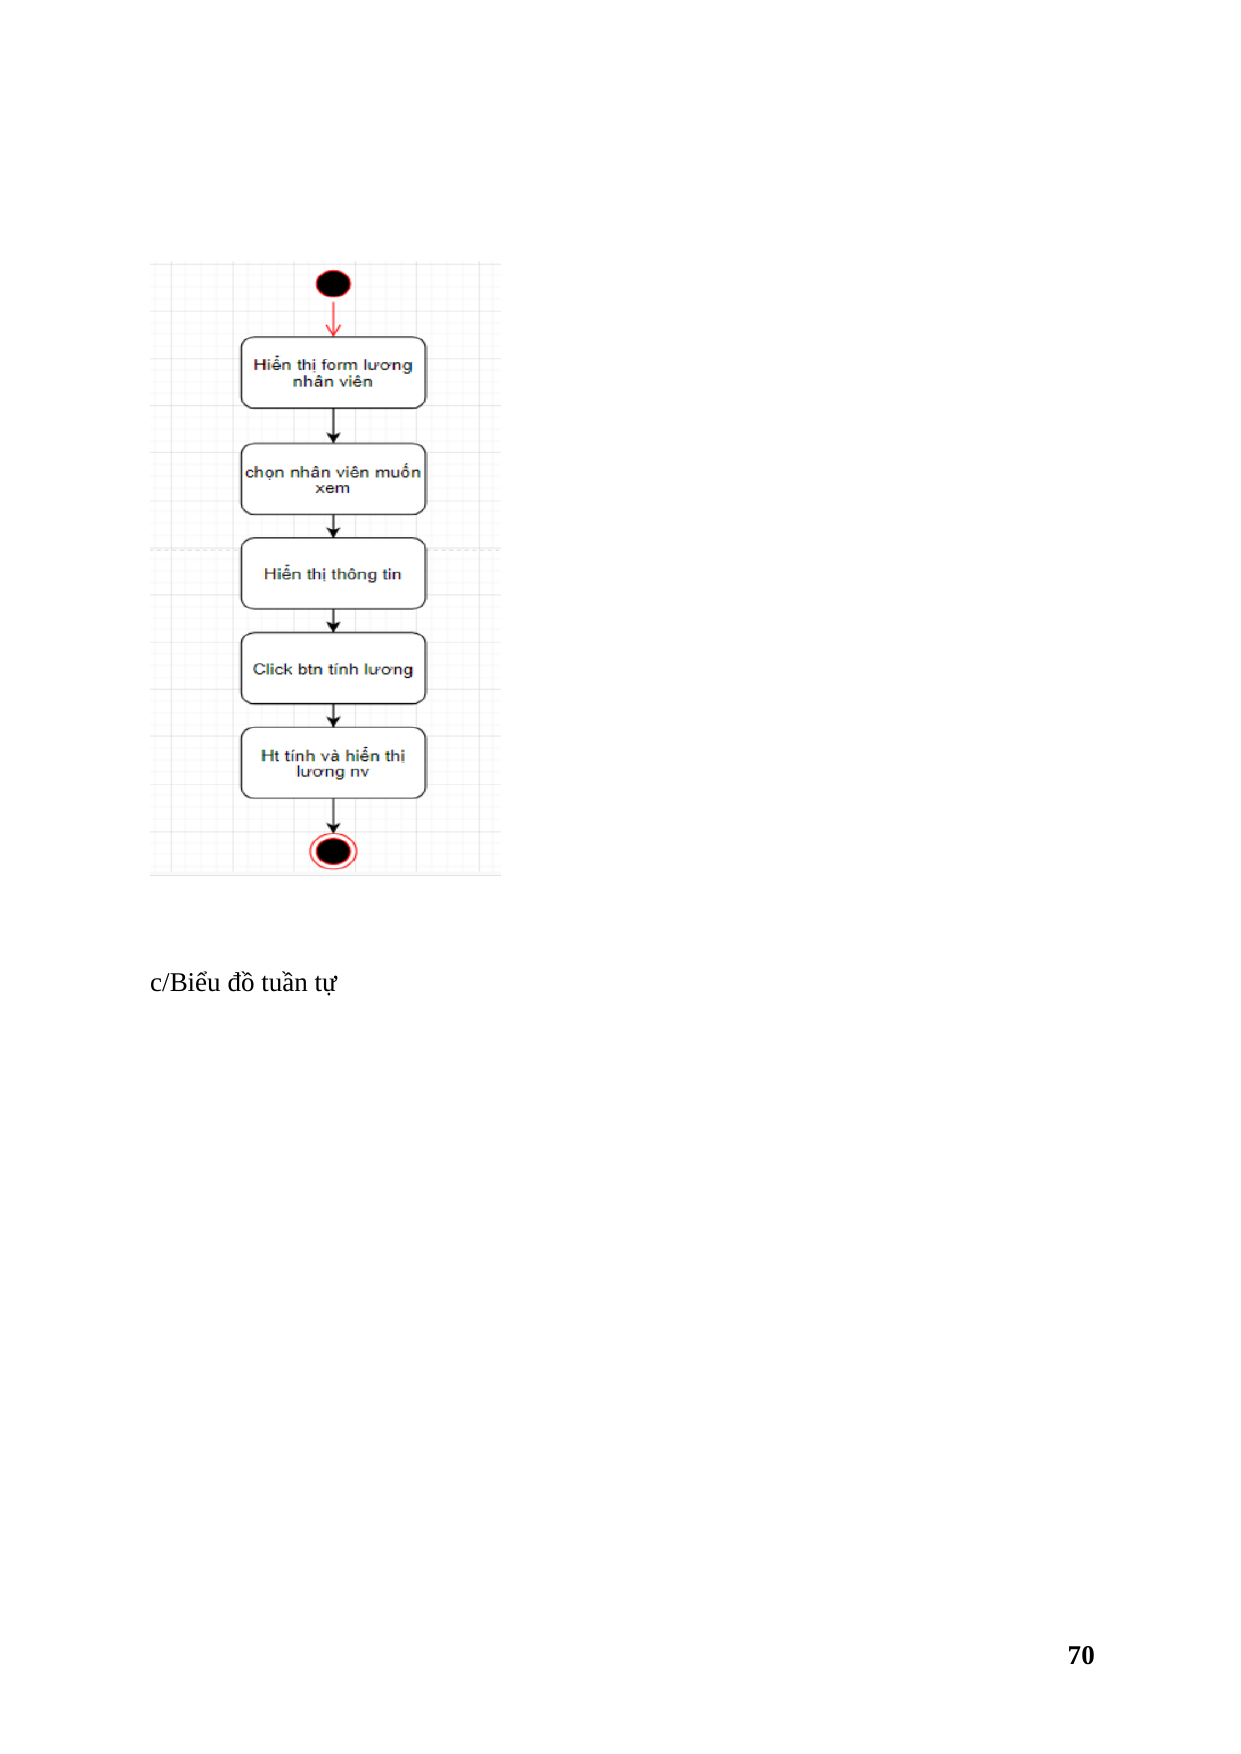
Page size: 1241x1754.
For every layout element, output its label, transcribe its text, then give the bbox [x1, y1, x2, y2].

picture [150, 261, 501, 876]
text c/Biểu đồ tuần tự [150, 966, 1094, 997]
